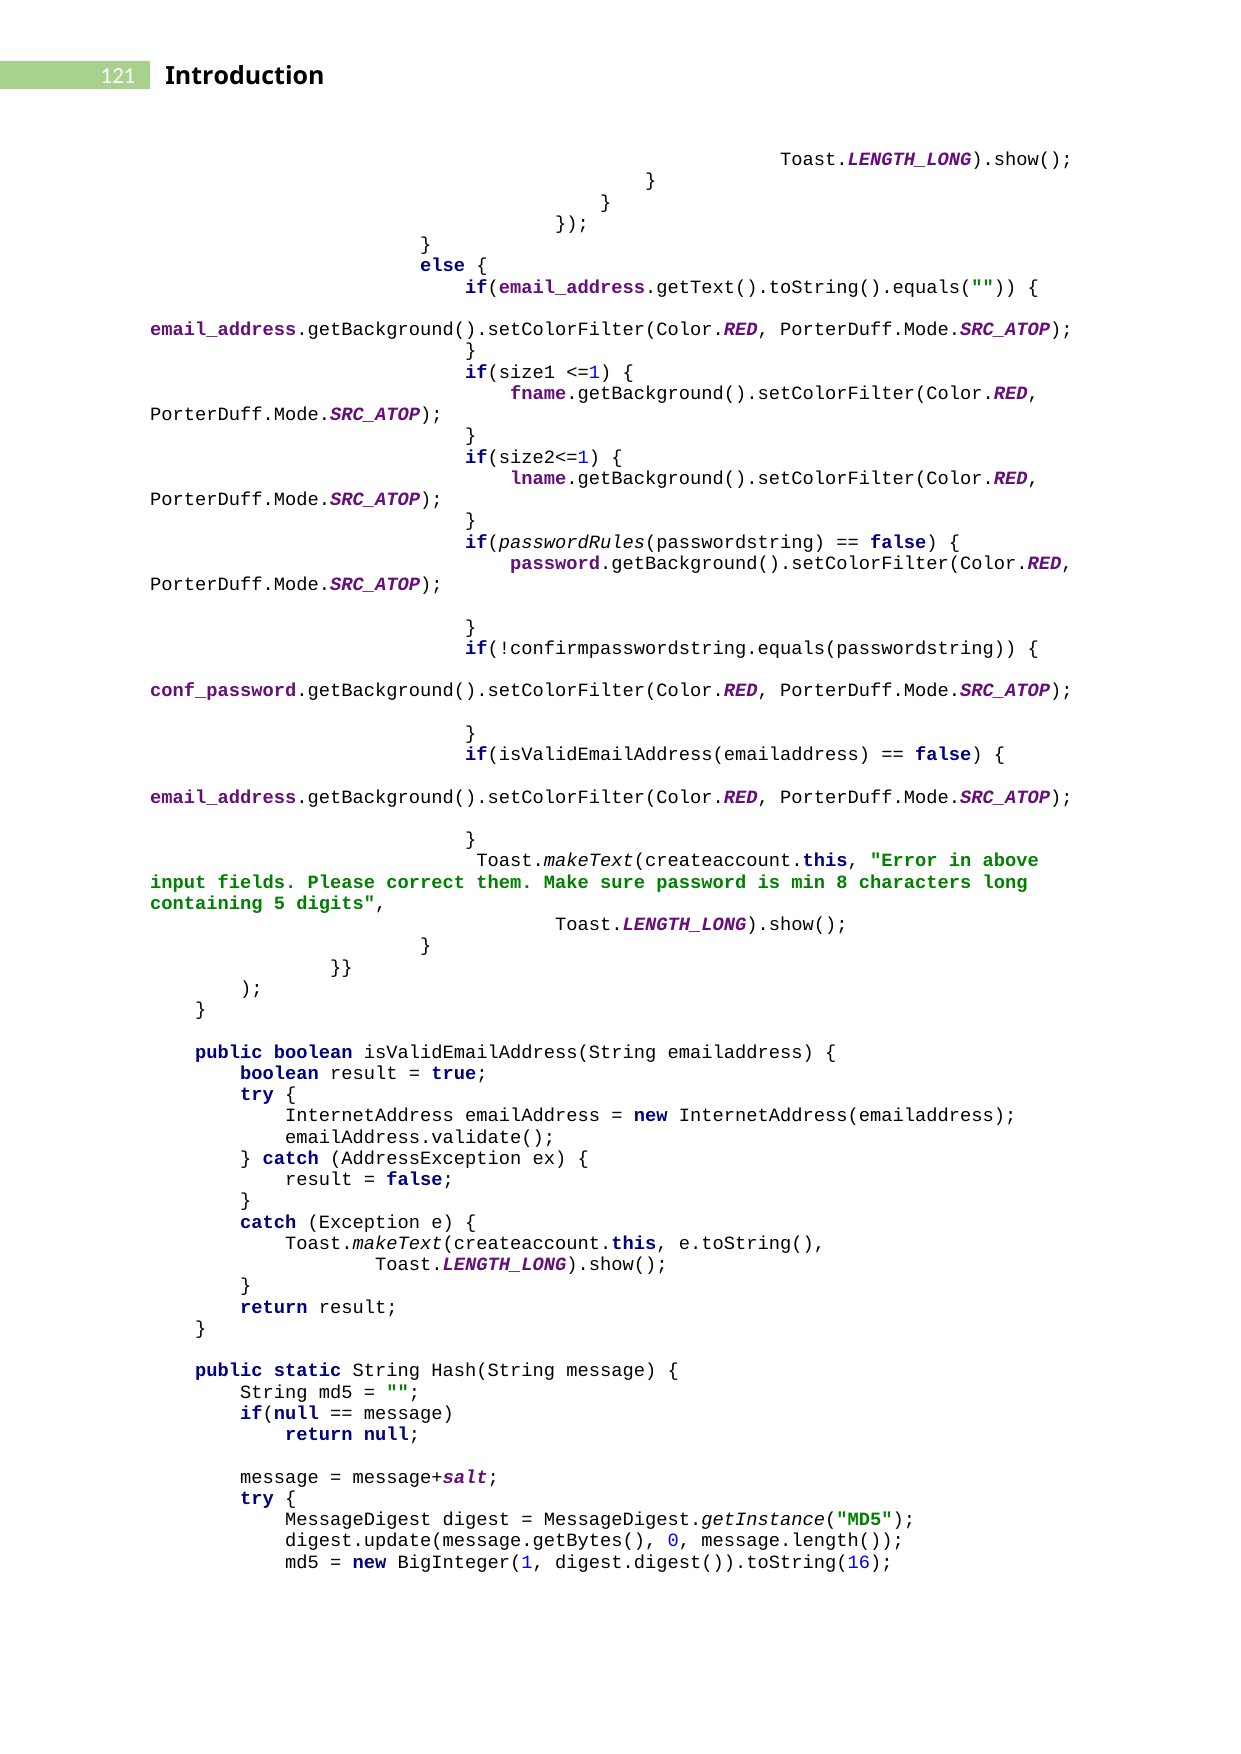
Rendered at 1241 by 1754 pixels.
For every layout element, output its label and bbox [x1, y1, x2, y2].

text [150, 150, 1090, 1595]
